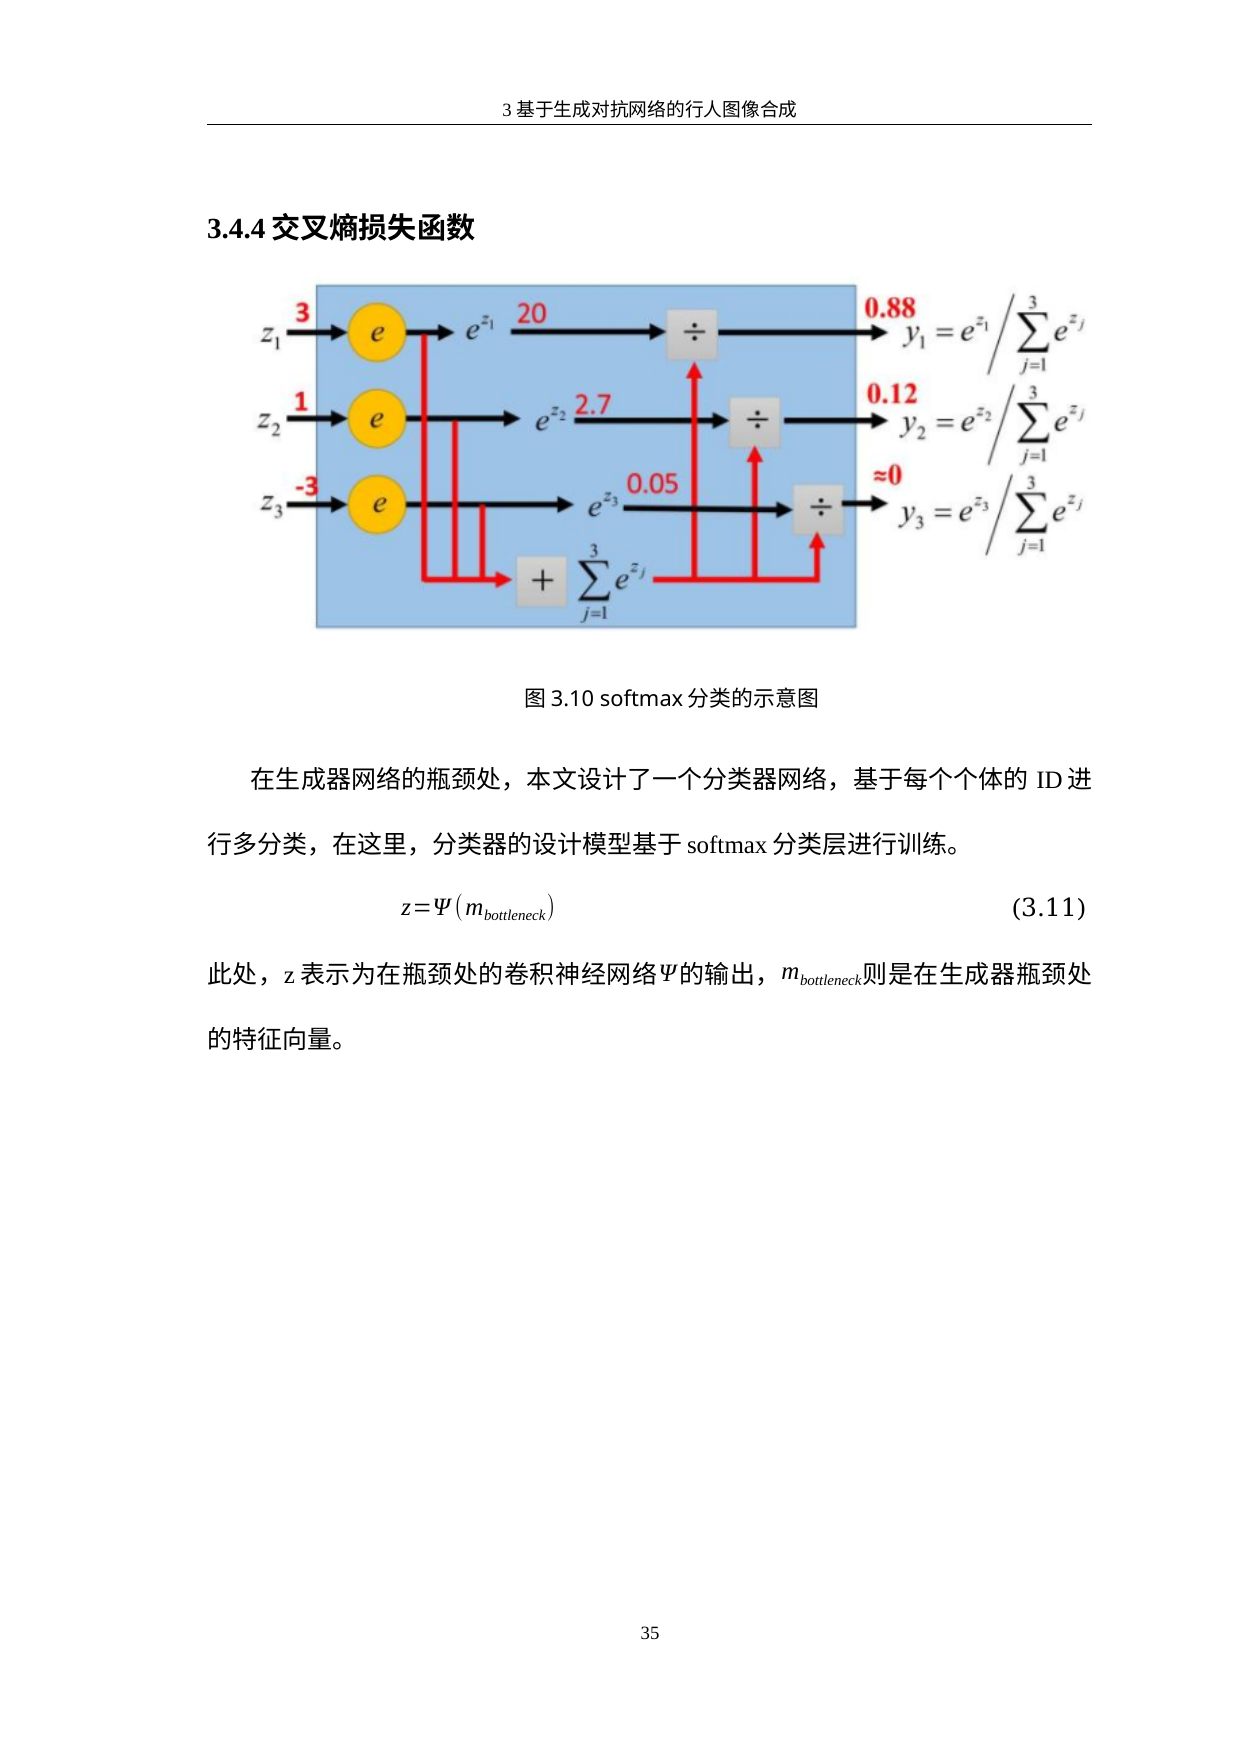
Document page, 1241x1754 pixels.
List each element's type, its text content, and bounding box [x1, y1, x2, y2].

text (3.11) [207, 892, 1092, 924]
subtitle 3.4.4交叉熵损失函数 [207, 193, 1092, 258]
text 在生成器网络的瓶颈处，本文设计了一个分类器网络，基于每个个体的ID进行多分类，在这里，分类器的设计模型基于softmax分类层进行训练。 [207, 745, 1092, 875]
text 此处，z表示为在瓶颈处的卷积神经网络的输出，则是在生成器瓶颈处的特征向量。 [207, 940, 1092, 1070]
picture [223, 276, 1110, 646]
